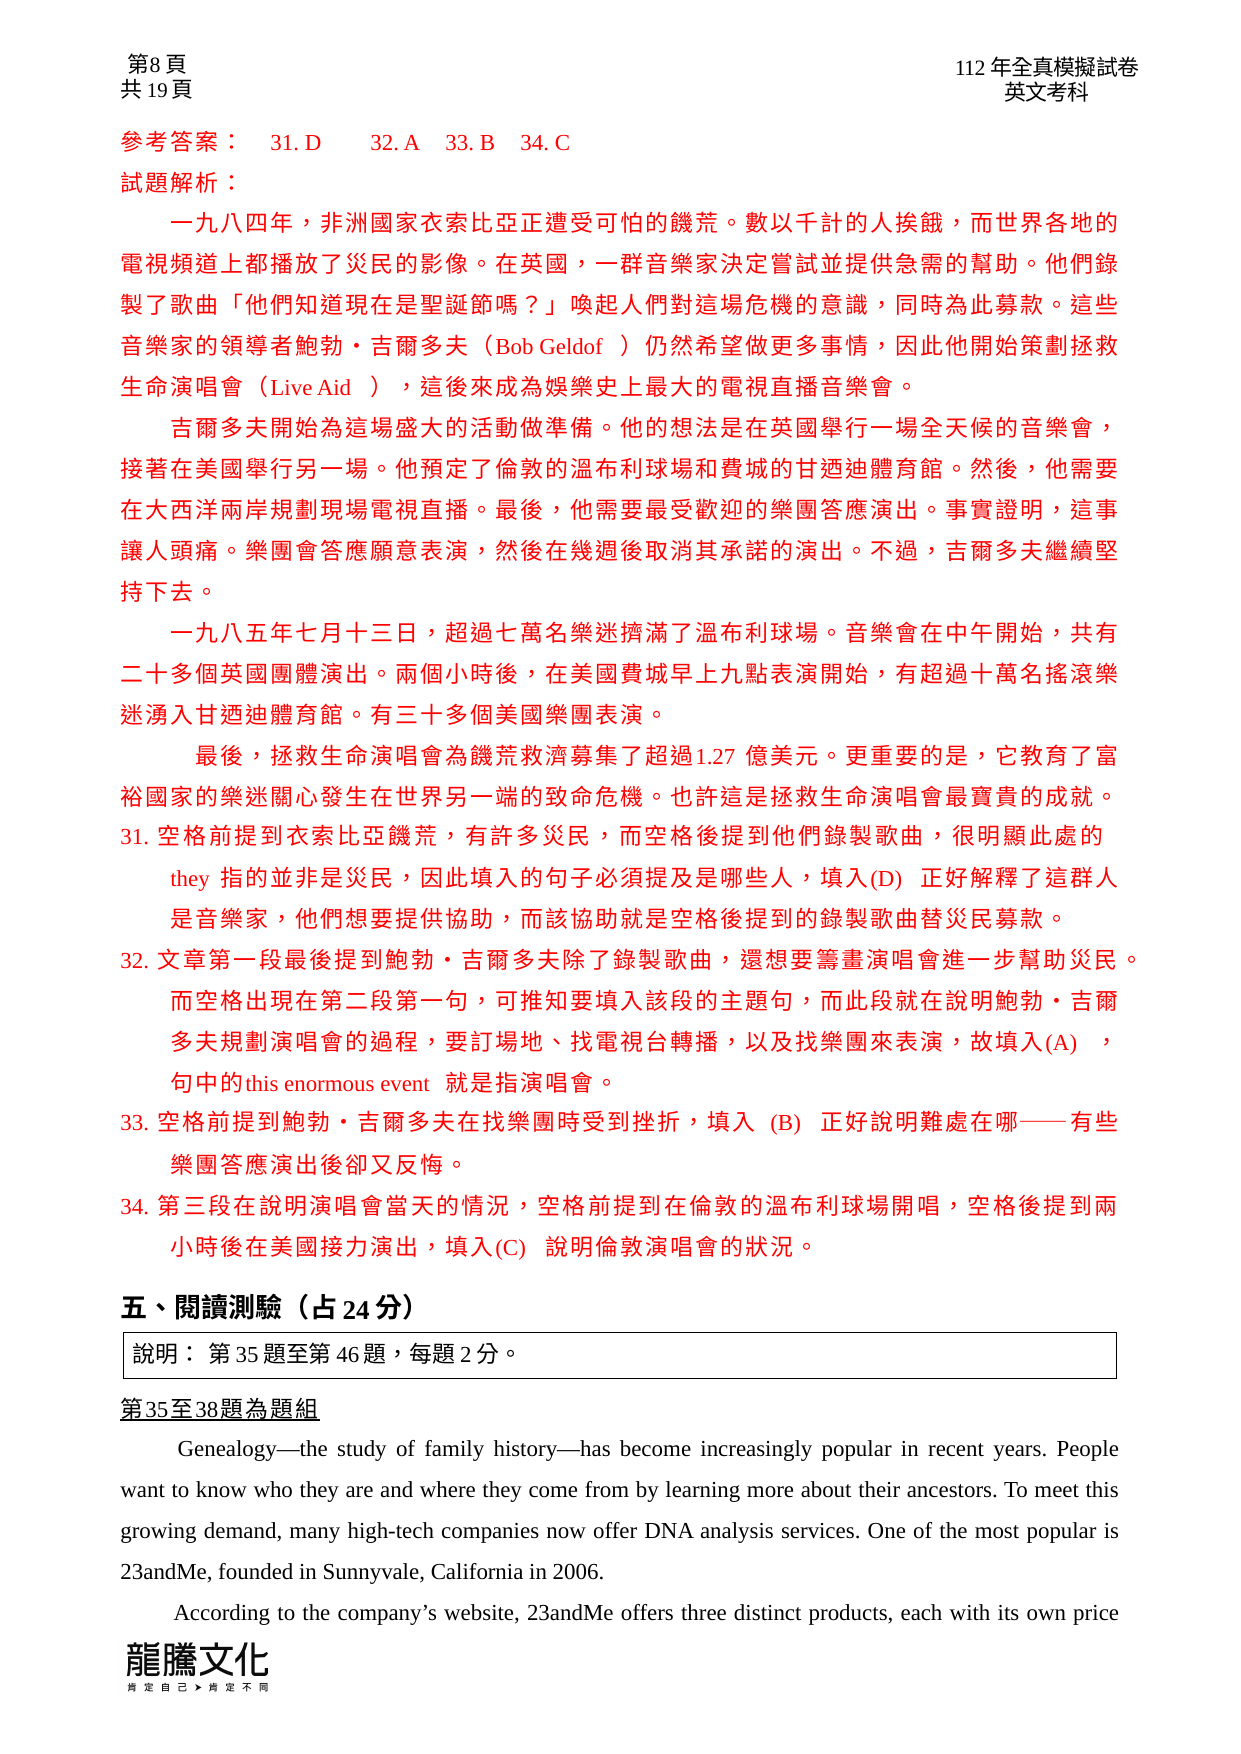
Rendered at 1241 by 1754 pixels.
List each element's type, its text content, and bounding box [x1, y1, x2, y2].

text 最後，拯救生命演唱會為饑荒救濟募集了超過1.27億美元。更重要的是，它教育了富裕國家的樂迷關心發生在世界另一端的致命危機。也許這是拯救生命演唱會最寶貴的成就。 [120, 734, 1120, 816]
picture [118, 1640, 273, 1695]
text 32. 文章第一段最後提到鮑勃‧吉爾多夫除了錄製歌曲，還想要籌畫演唱會進一步幫助災民。而空格出現在第二段第一句，可推知要填入該段的主題句，而此段就在說明鮑勃‧吉爾多夫規劃演唱會的過程，要訂場地、找電視台轉播，以及找樂團來表演，故填入(A)，句中的this enormous event就是指演唱會。 [120, 938, 1120, 1102]
text 試題解析： [120, 161, 1120, 201]
text 五、閱讀測驗（占24分） [120, 1286, 1120, 1326]
text 第35至38題為題組 [120, 1387, 1120, 1428]
text 一九八五年七月十三日，超過七萬名樂迷擠滿了溫布利球場。音樂會在中午開始，共有二十多個英國團體演出。兩個小時後，在美國費城早上九點表演開始，有超過十萬名搖滾樂迷湧入甘迺迪體育館。有三十多個美國樂團表演。 [120, 611, 1120, 734]
text 一九八四年，非洲國家衣索比亞正遭受可怕的饑荒。數以千計的人挨餓，而世界各地的電視頻道上都播放了災民的影像。在英國，一群音樂家決定嘗試並提供急需的幫助。他們錄製了歌曲「他們知道現在是聖誕節嗎？」喚起人們對這場危機的意識，同時為此募款。這些音樂家的領導者鮑勃‧吉爾多夫（Bob Geldof）仍然希望做更多事情，因此他開始策劃拯救生命演唱會（Live Aid），這後來成為娛樂史上最大的電視直播音樂會。 [120, 201, 1120, 406]
text 參考答案： 31. D 32. A 33. B 34. C [120, 119, 1120, 161]
text 34. 第三段在說明演唱會當天的情況，空格前提到在倫敦的溫布利球場開唱，空格後提到兩小時後在美國接力演出，填入(C)說明倫敦演唱會的狀況。 [120, 1184, 1120, 1266]
text 吉爾多夫開始為這場盛大的活動做準備。他的想法是在英國舉行一場全天候的音樂會，接著在美國舉行另一場。他預定了倫敦的溫布利球場和費城的甘迺迪體育館。然後，他需要在大西洋兩岸規劃現場電視直播。最後，他需要最受歡迎的樂團答應演出。事實證明，這事讓人頭痛。樂團會答應願意表演，然後在幾週後取消其承諾的演出。不過，吉爾多夫繼續堅持下去。 [120, 406, 1120, 611]
text Genealogy—the study of family history—has become increasingly popular in recent years. People want to know who they are and where they come from by learning more about their ancestors. To meet this growing demand, many high-tech companies now offer DNA analysis services. One of the most popular is 23andMe, founded in Sunnyvale, California in 2006. [120, 1428, 1120, 1591]
text 31. 空格前提到衣索比亞饑荒，有許多災民，而空格後提到他們錄製歌曲，很明顯此處的they 指的並非是災民，因此填入的句子必須提及是哪些人，填入(D)正好解釋了這群人是音樂家，他們想要提供協助，而該協助就是空格後提到的錄製歌曲替災民募款。 [120, 816, 1120, 938]
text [120, 1591, 1120, 1632]
text 說明： 第35題至第46題，每題2分。 [124, 1333, 1116, 1378]
text 33. 空格前提到鮑勃‧吉爾多夫在找樂團時受到挫折，填入(B)正好說明難處在哪─有些樂團答應演出後卻又反悔。 [120, 1102, 1120, 1184]
